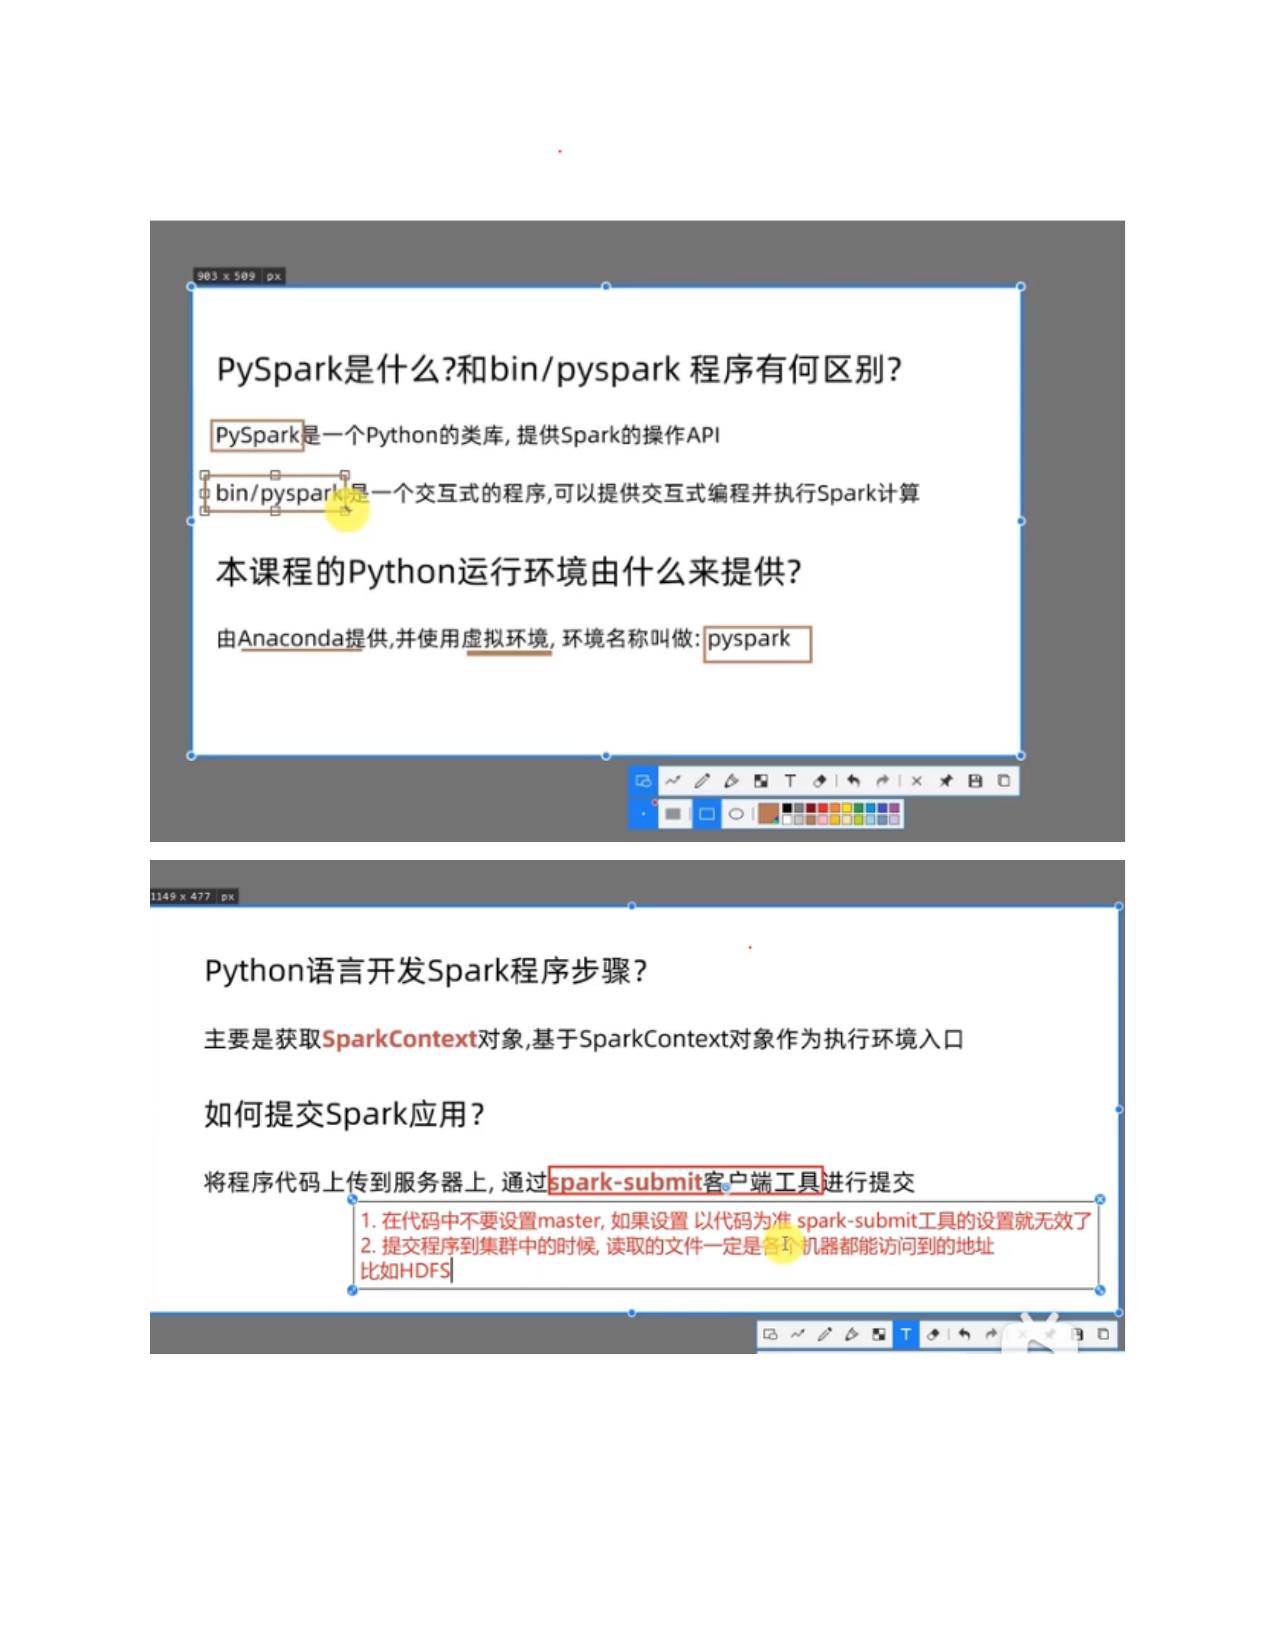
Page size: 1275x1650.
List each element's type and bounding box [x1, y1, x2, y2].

picture [150, 860, 1125, 1354]
picture [150, 150, 1125, 842]
